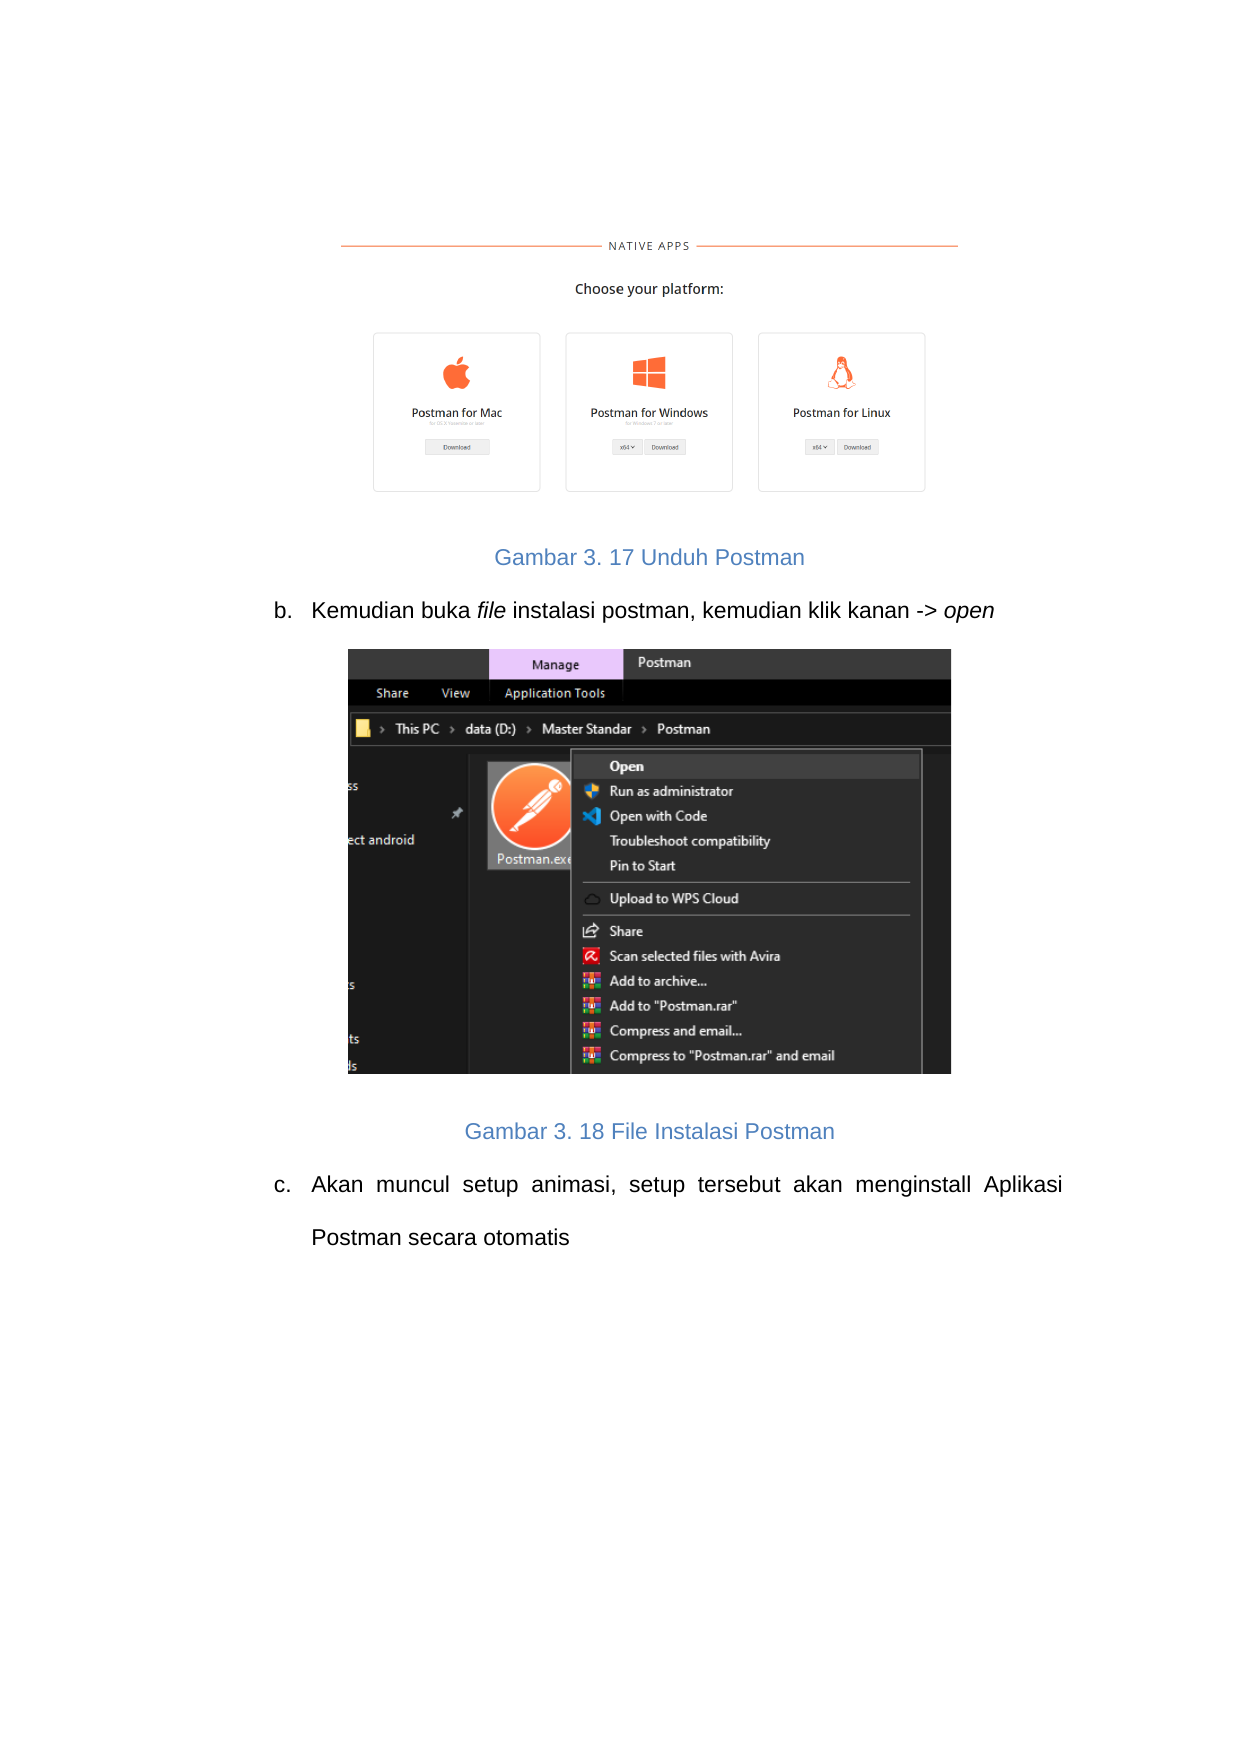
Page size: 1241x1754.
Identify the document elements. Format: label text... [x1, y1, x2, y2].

text Gambar 3. 17 Unduh Postman [236, 544, 1063, 570]
picture [348, 649, 952, 1074]
picture [337, 236, 962, 500]
text Akan muncul setup animasi, setup tersebut akan menginstall Aplikasi Postman secara otomatis [274, 1171, 1063, 1250]
text Gambar 3. 18 File Instalasi Postman [236, 1118, 1063, 1144]
text Kemudian buka file instalasi postman, kemudian klik kanan -> open [274, 597, 1063, 623]
